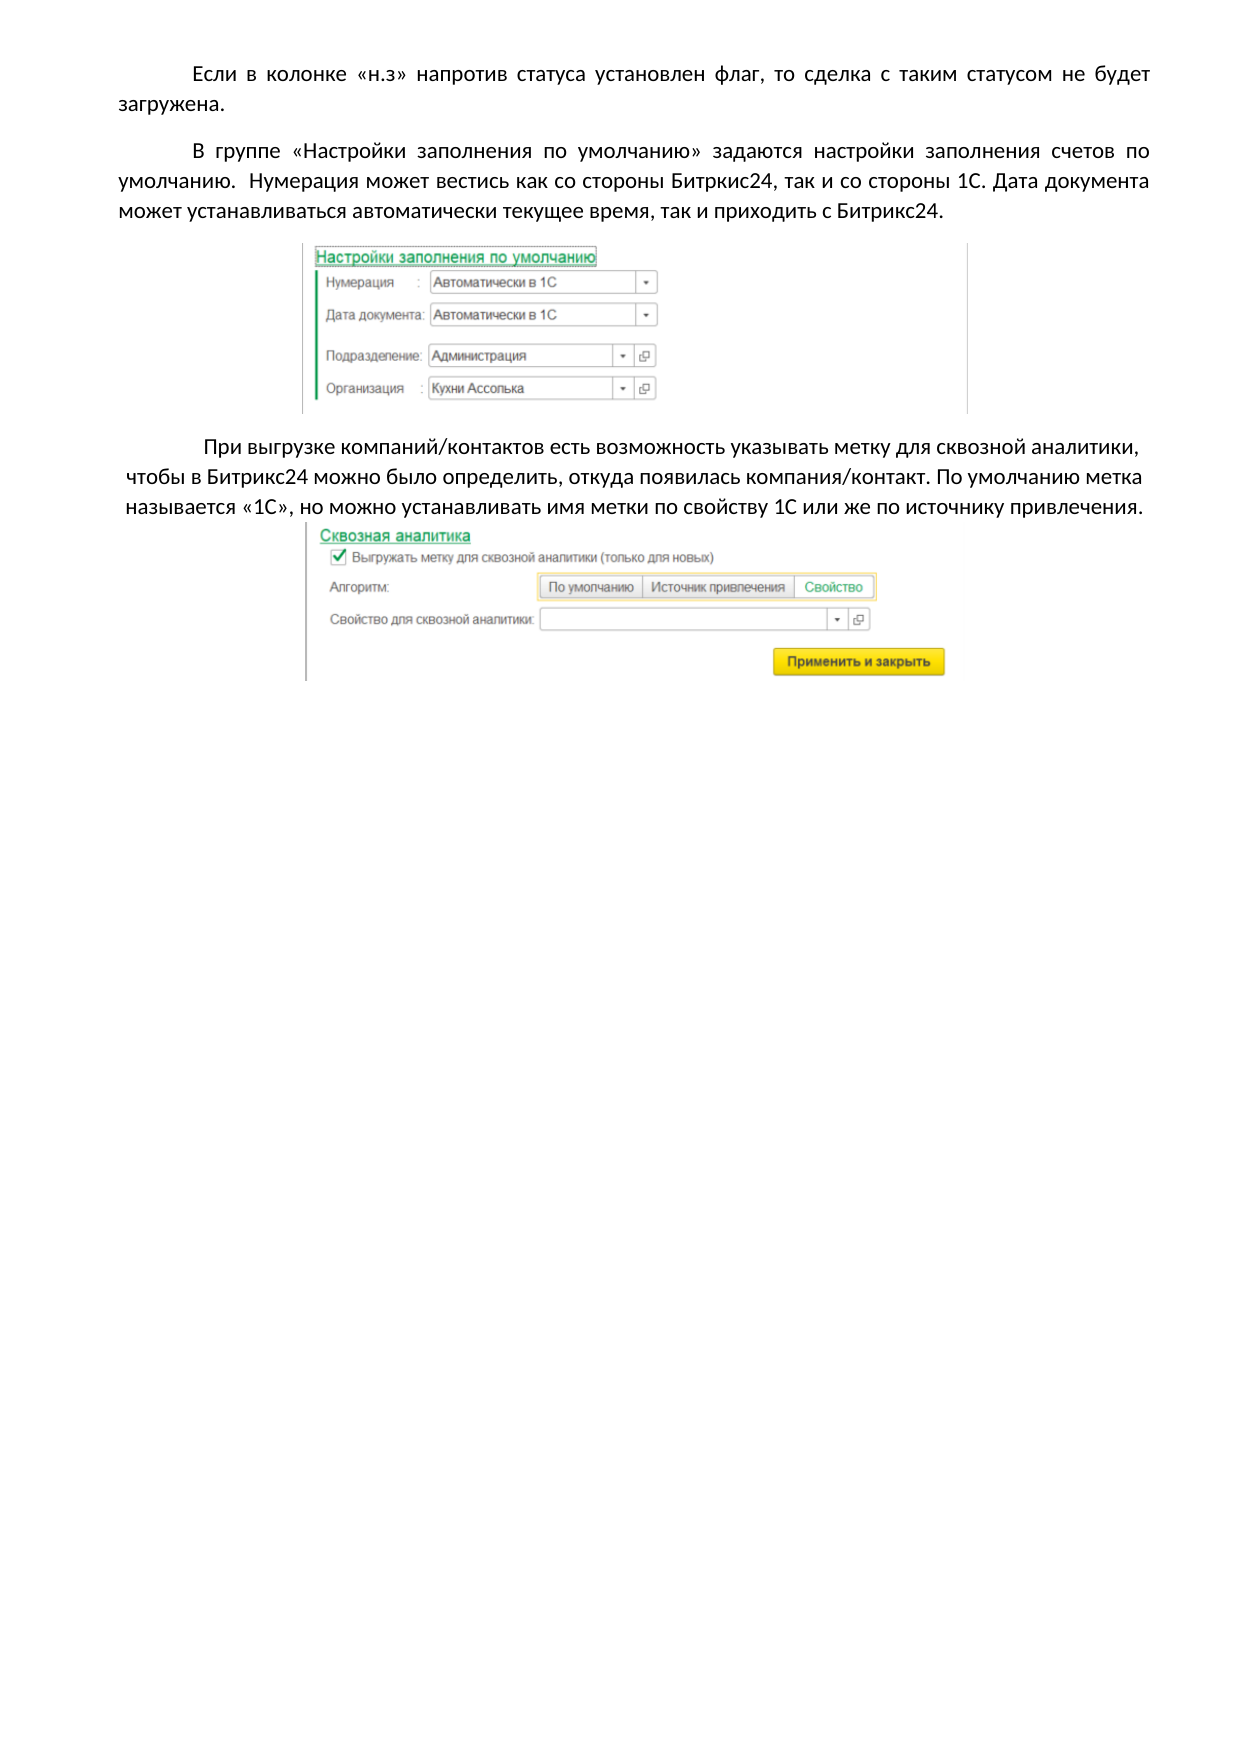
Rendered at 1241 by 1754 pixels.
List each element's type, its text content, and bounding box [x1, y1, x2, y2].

picture [305, 522, 965, 681]
text В группе «Настройки заполнения по умолчанию» задаются настройки заполнения счетов по умолчанию. Нумерация может вестись как со стороны Битркис24, так и со стороны 1С. Дата документа может устанавливаться автоматически текущее время, так и приходить с Битрикс24. [118, 136, 1152, 225]
text Если в колонке «н.з» напротив статуса установлен флаг, то сделка с таким статусом не будет загружена. [118, 59, 1152, 117]
picture [302, 243, 968, 414]
